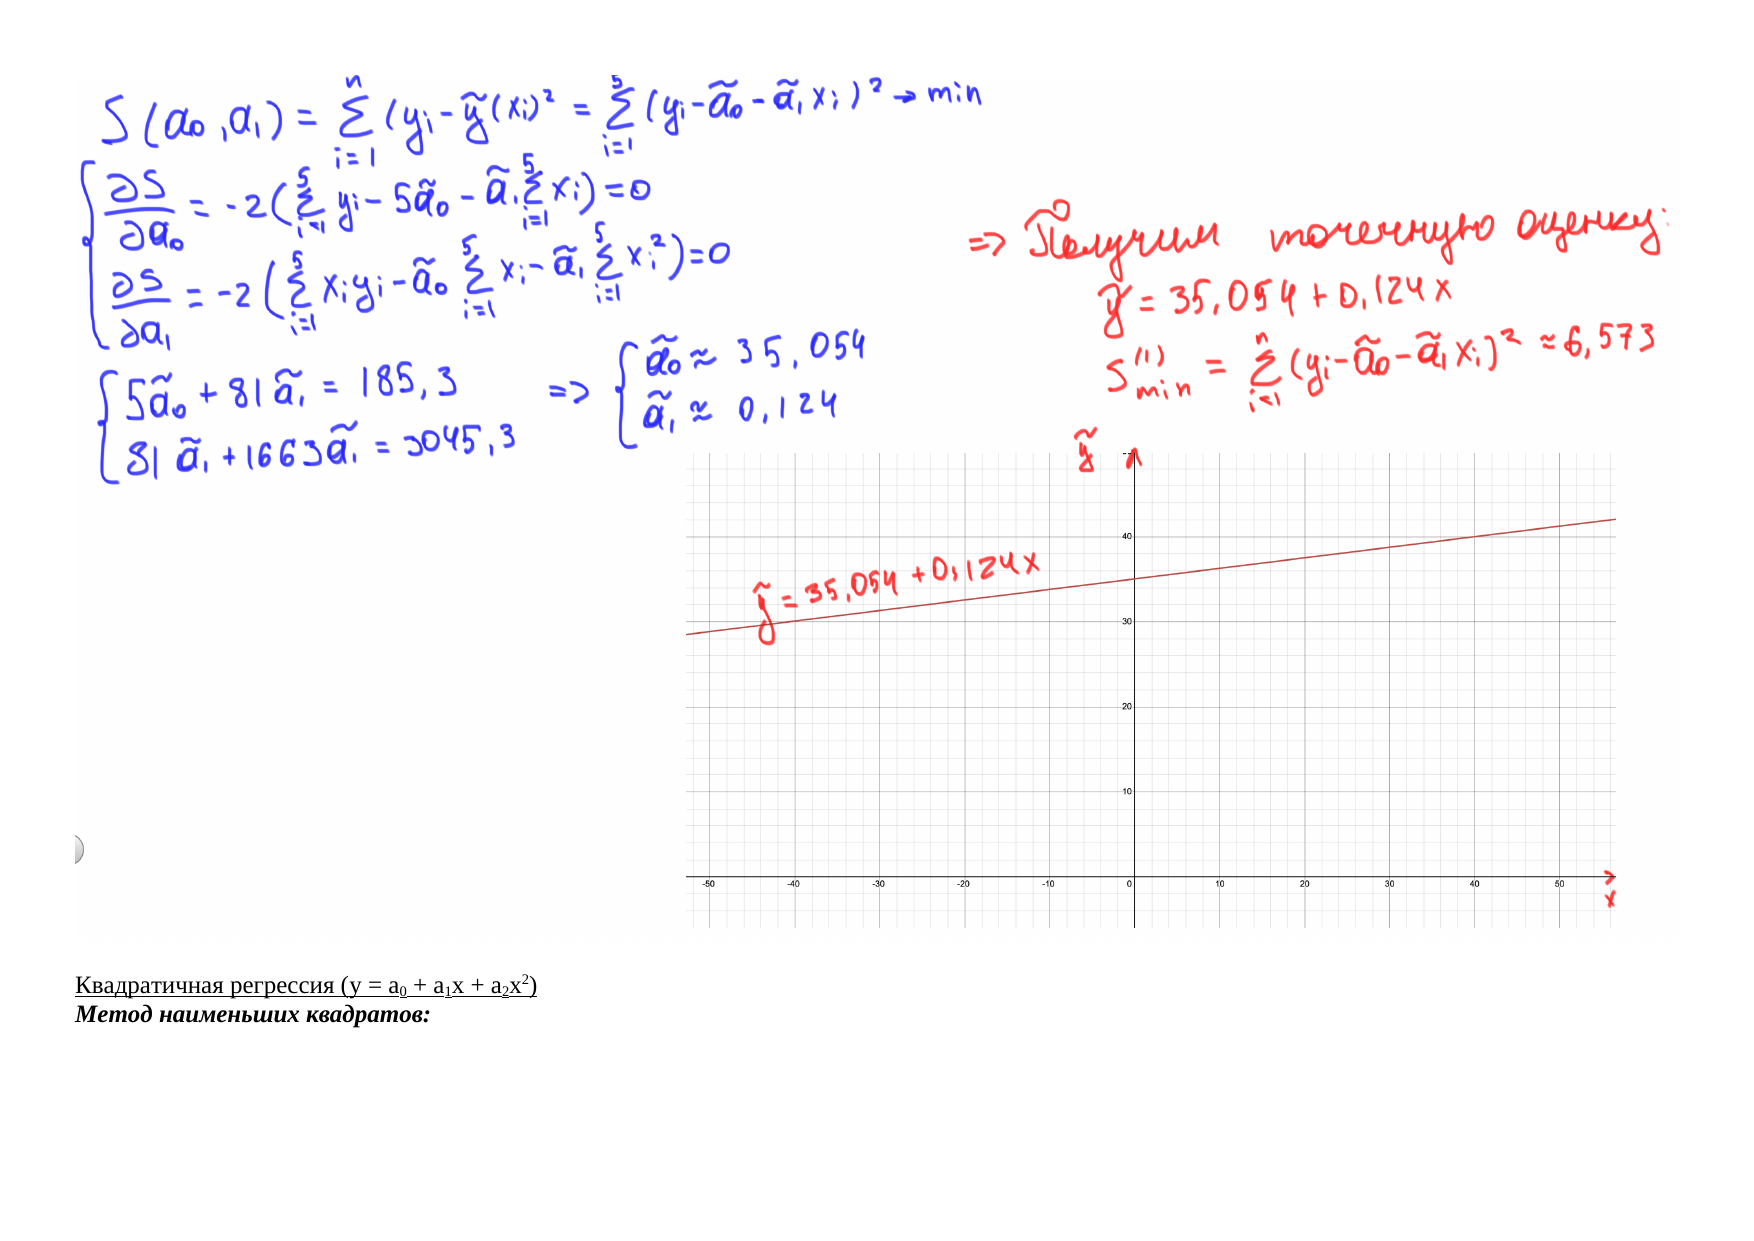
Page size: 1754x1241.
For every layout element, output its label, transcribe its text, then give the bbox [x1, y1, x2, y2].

text Квадратичная регрессия (y = a0 + a1x + a2x2) [75, 971, 1679, 999]
text Метод наименьших квадратов: [75, 999, 1679, 1028]
picture [75, 75, 1680, 942]
